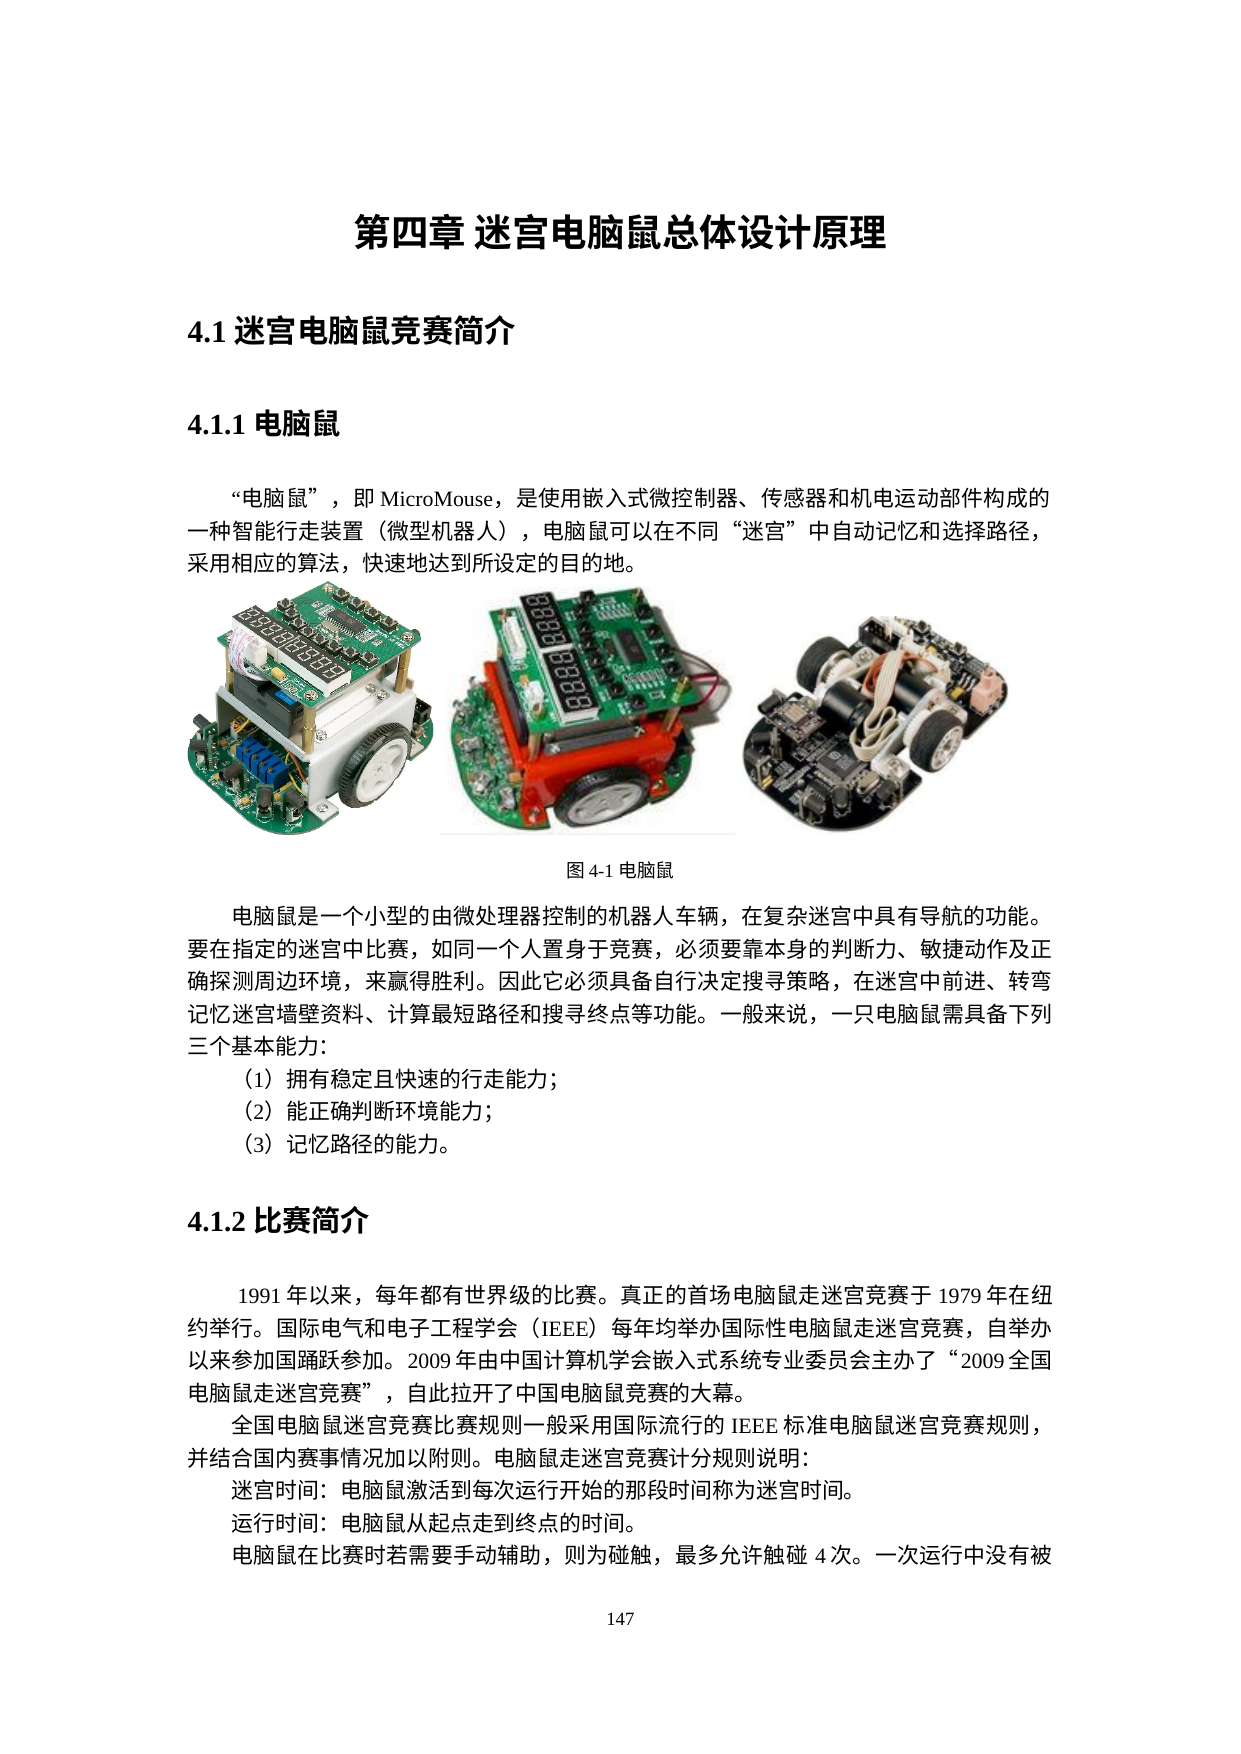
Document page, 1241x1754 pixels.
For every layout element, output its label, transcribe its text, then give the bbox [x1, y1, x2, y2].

text 1991年以来，每年都有世界级的比赛。真正的首场电脑鼠走迷宫竞赛于1979年在纽约举行。国际电气和电子工程学会（IEEE）每年均举办国际性电脑鼠走迷宫竞赛，自举办以来参加国踊跃参加。2009年由中国计算机学会嵌入式系统专业委员会主办了“2009全国电脑鼠走迷宫竞赛”，自此拉开了中国电脑鼠竞赛的大幕。 [187, 1278, 1053, 1408]
text 运行时间：电脑鼠从起点走到终点的时间。 [187, 1506, 1053, 1538]
subtitle 第四章 迷宫电脑鼠总体设计原理 [187, 197, 1053, 262]
picture [439, 585, 1012, 835]
text “电脑鼠”，即MicroMouse，是使用嵌入式微控制器、传感器和机电运动部件构成的一种智能行走装置（微型机器人），电脑鼠可以在不同“迷宫”中自动记忆和选择路径，采用相应的算法，快速地达到所设定的目的地。 [187, 481, 1053, 578]
text 全国电脑鼠迷宫竞赛比赛规则一般采用国际流行的IEEE标准电脑鼠迷宫竞赛规则，并结合国内赛事情况加以附则。电脑鼠走迷宫竞赛计分规则说明： [187, 1408, 1053, 1473]
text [187, 1538, 1053, 1571]
subtitle 4.1 迷宫电脑鼠竞赛简介 [187, 297, 1053, 362]
list 能正确判断环境能力； [187, 1094, 1053, 1126]
text 图4-1 电脑鼠 [187, 853, 1053, 885]
text 迷宫时间：电脑鼠激活到每次运行开始的那段时间称为迷宫时间。 [187, 1473, 1053, 1506]
text （3）记忆路径的能力。 [187, 1126, 1053, 1159]
subtitle 4.1.2 比赛简介 [187, 1186, 1053, 1251]
picture [187, 581, 434, 835]
text 电脑鼠是一个小型的由微处理器控制的机器人车辆，在复杂迷宫中具有导航的功能。要在指定的迷宫中比赛，如同一个人置身于竞赛，必须要靠本身的判断力、敏捷动作及正确探测周边环境，来赢得胜利。因此它必须具备自行决定搜寻策略，在迷宫中前进、转弯、记忆迷宫墙壁资料、计算最短路径和搜寻终点等功能。一般来说，一只电脑鼠需具备下列三个基本能力： [187, 899, 1053, 1061]
subtitle 4.1.1 电脑鼠 [187, 389, 1053, 454]
list 拥有稳定且快速的行走能力； [187, 1061, 1053, 1094]
